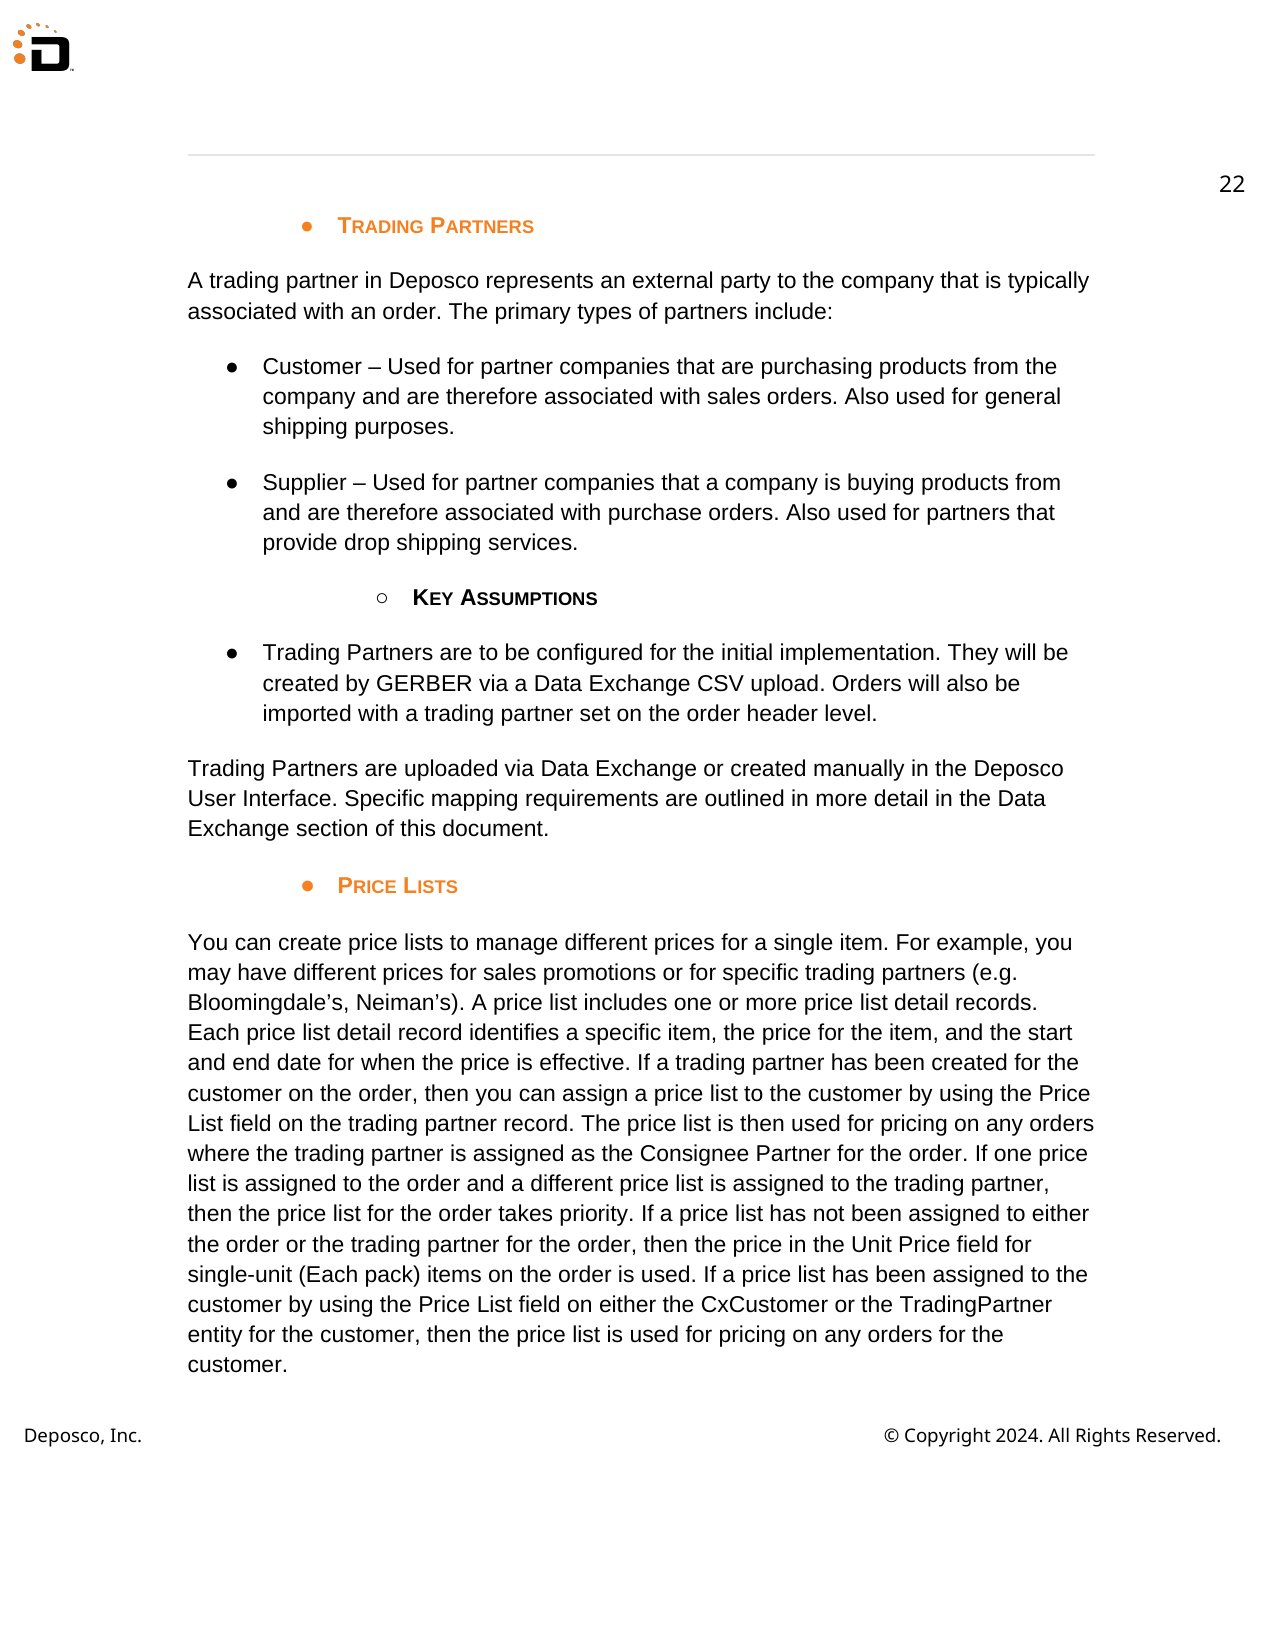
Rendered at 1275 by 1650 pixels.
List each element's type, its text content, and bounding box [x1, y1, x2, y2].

text You can create price lists to manage different prices for a single item. For example, you may have different prices for sales promotions or for specific trading partners (e.g. Bloomingdale’s, Neiman’s). A price list includes one or more price list detail records. Each price list detail record identifies a specific item, the price for the item, and the start and end date for when the price is effective. If a trading partner has been created for the customer on the order, then you can assign a price list to the customer by using the Price List field on the trading partner record. The price list is then used for pricing on any orders where the trading partner is assigned as the Consignee Partner for the order. If one price list is assigned to the order and a different price list is assigned to the trading partner, then the price list for the order takes priority. If a price list has not been assigned to either the order or the trading partner for the order, then the price in the Unit Price field for single-unit (Each pack) items on the order is used. If a price list has been assigned to the customer by using the Price List field on either the CxCustomer or the TradingPartner entity for the customer, then the price list is used for pricing on any orders for the customer. [187, 928, 1095, 1378]
text A trading partner in Deposco represents an external party to the company that is typically associated with an order. The primary types of partners include: [187, 267, 1095, 324]
subtitle Trading Partners [300, 212, 1095, 238]
picture [13, 23, 74, 71]
text Trading Partners are uploaded via Data Exchange or created manually in the Deposco User Interface. Specific mapping requirements are outlined in more detail in the Data Exchange section of this document. [187, 755, 1095, 842]
list Trading Partners are to be configured for the initial implementation. They will be created by GERBER via a Data Exchange CSV upload. Orders will also be imported with a trading partner set on the order header level. [225, 639, 1095, 726]
list Supplier – Used for partner companies that a company is buying products from and are therefore associated with purchase orders. Also used for partners that provide drop shipping services. [225, 468, 1095, 555]
subtitle Price Lists [300, 871, 1095, 899]
list Customer – Used for partner companies that are purchasing products from the company and are therefore associated with sales orders. Also used for general shipping purposes. [225, 353, 1095, 439]
subtitle Key Assumptions [375, 584, 1095, 610]
